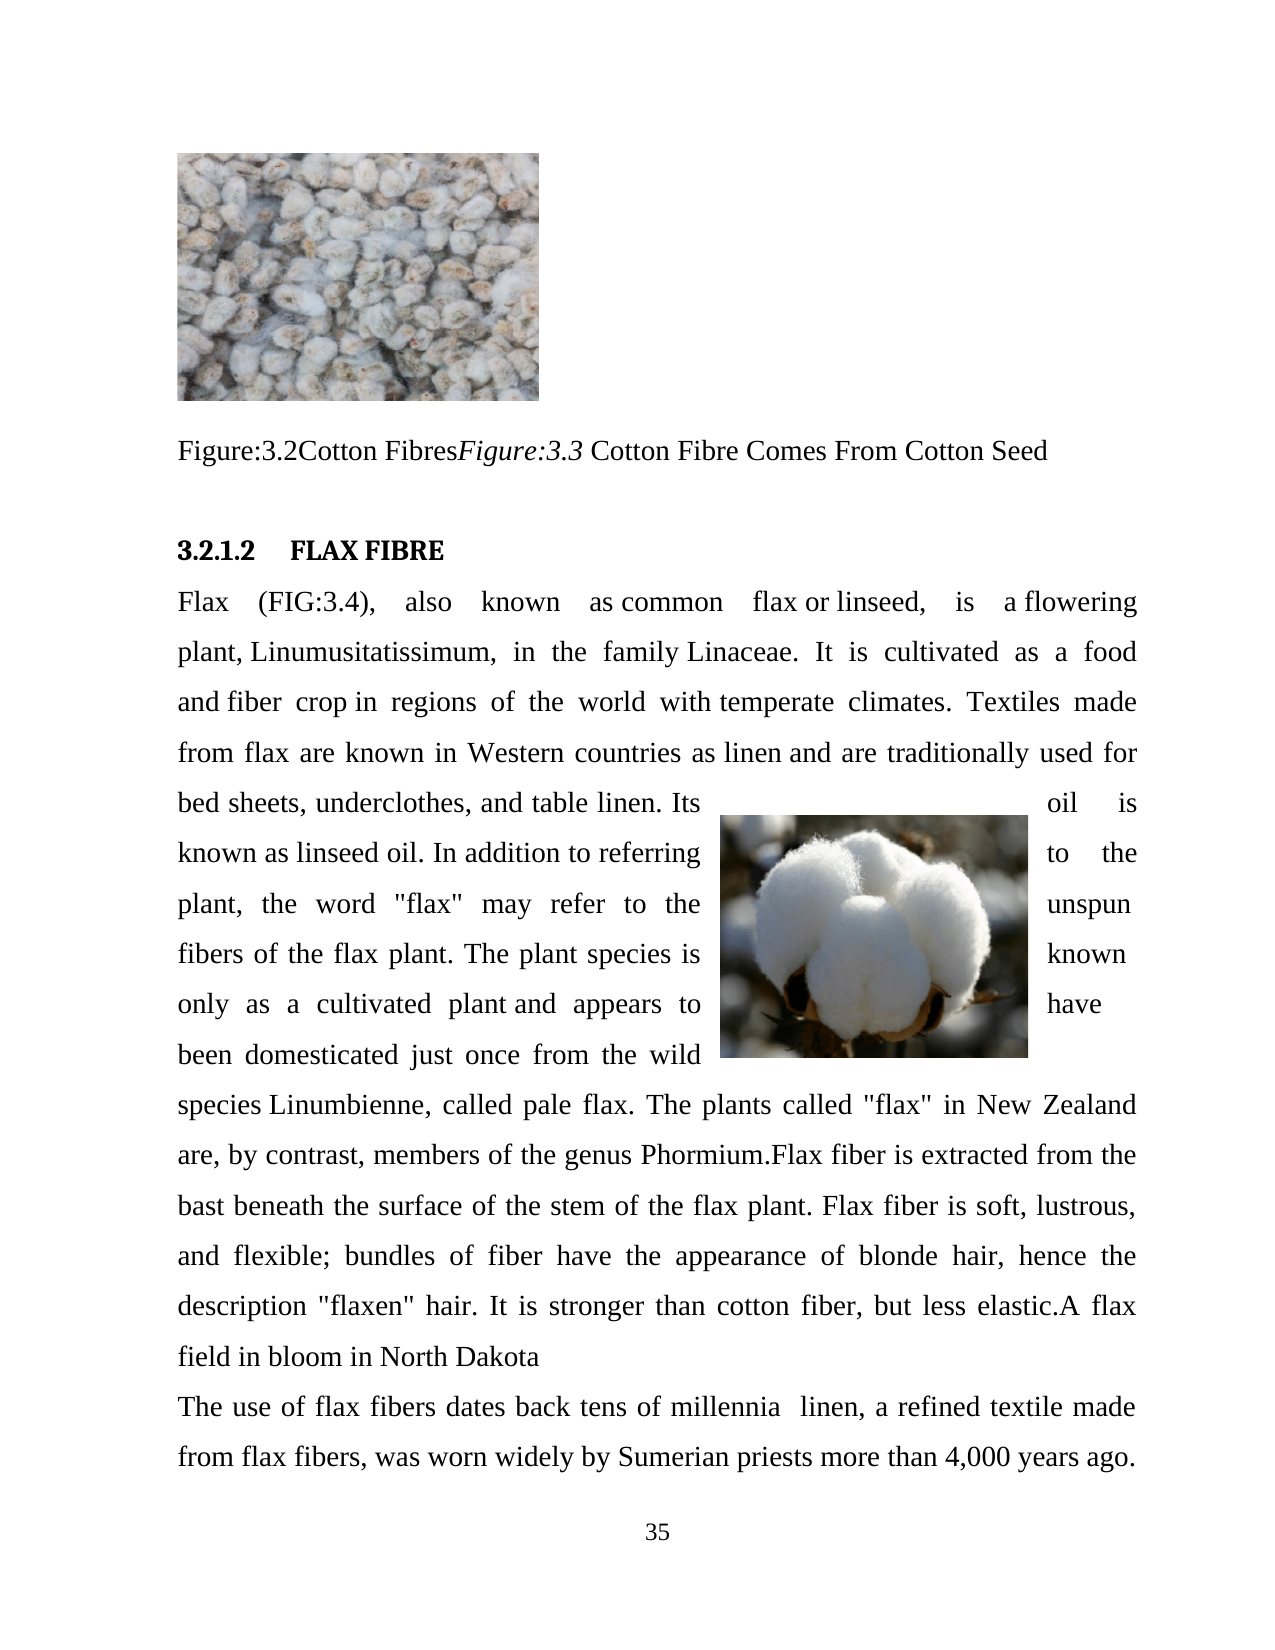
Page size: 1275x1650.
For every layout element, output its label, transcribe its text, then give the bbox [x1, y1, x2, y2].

picture [718, 815, 1028, 1056]
list FLAX FIBRE [177, 534, 1137, 567]
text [177, 1389, 1137, 1473]
picture [177, 153, 539, 401]
text Flax (FIG:3.4), also known as common flax or linseed, is a flowering plant, Linumusitatissimum, in the family Linaceae. It is cultivated as a food and fiber crop in regions of the world with temperate climates. Textiles made from flax are known in Western countries as linen and are traditionally used for bed sheets, underclothes, and table linen. Its oil is known as linseed oil. In addition to referring to the plant, the word "flax" may refer to the unspun fibers of the flax plant. The plant species is known only as a cultivated plant and appears to have been domesticated just once from the wild species Linumbienne, called pale flax. The plants called "flax" in New Zealand are, by contrast, members of the genus Phormium.Flax fiber is extracted from the bast beneath the surface of the stem of the flax plant. Flax fiber is soft, lustrous, and flexible; bundles of fiber have the appearance of blonde hair, hence the description "flaxen" hair. It is stronger than cotton fiber, but less elastic.A flax field in bloom in North Dakota [177, 584, 1137, 1372]
text Figure:3.2Cotton FibresFigure:3.3 Cotton Fibre Comes From Cotton Seed [177, 433, 1137, 467]
